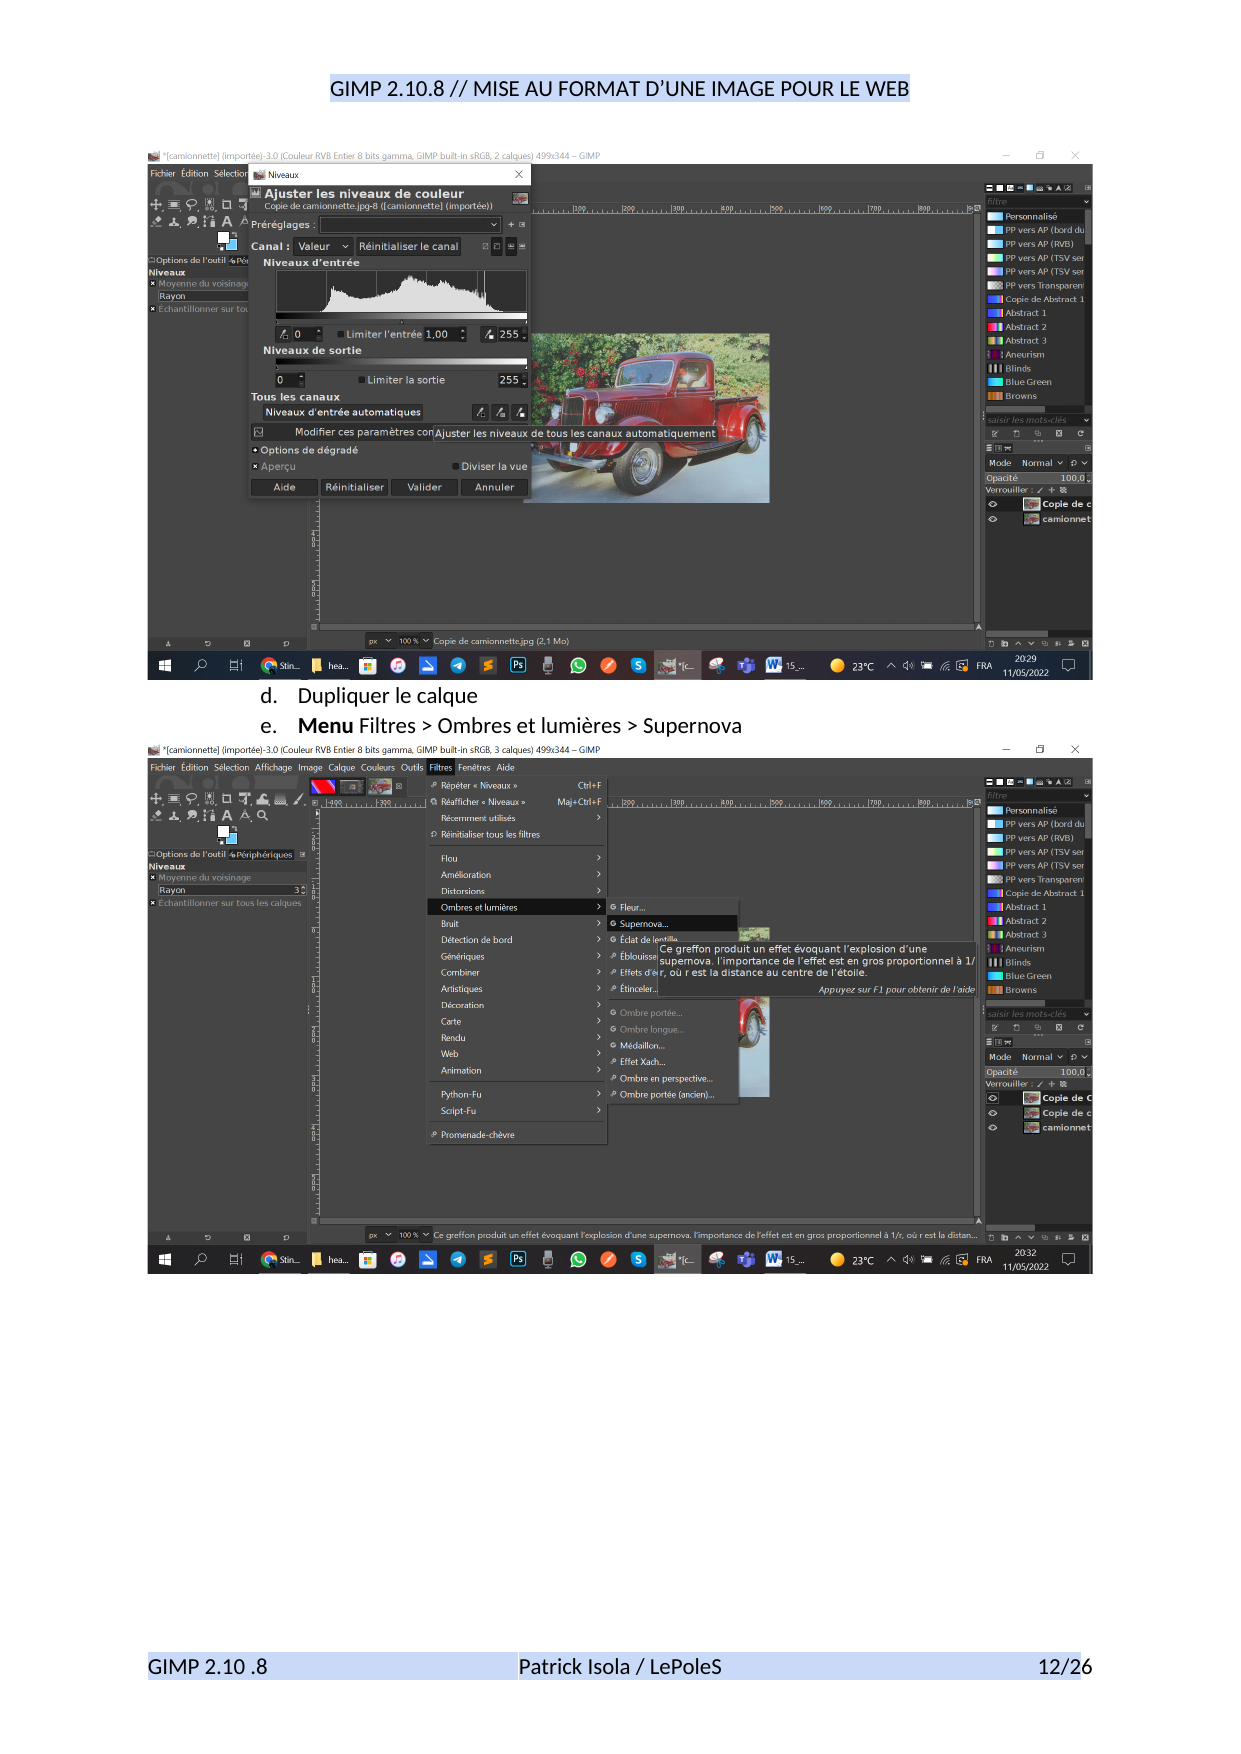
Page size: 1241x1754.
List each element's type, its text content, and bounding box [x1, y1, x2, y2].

list Menu Filtres > Ombres et lumières > Supernova [260, 712, 1093, 739]
picture [147, 147, 1093, 680]
list Dupliquer le calque [260, 681, 1093, 709]
picture [147, 741, 1093, 1274]
